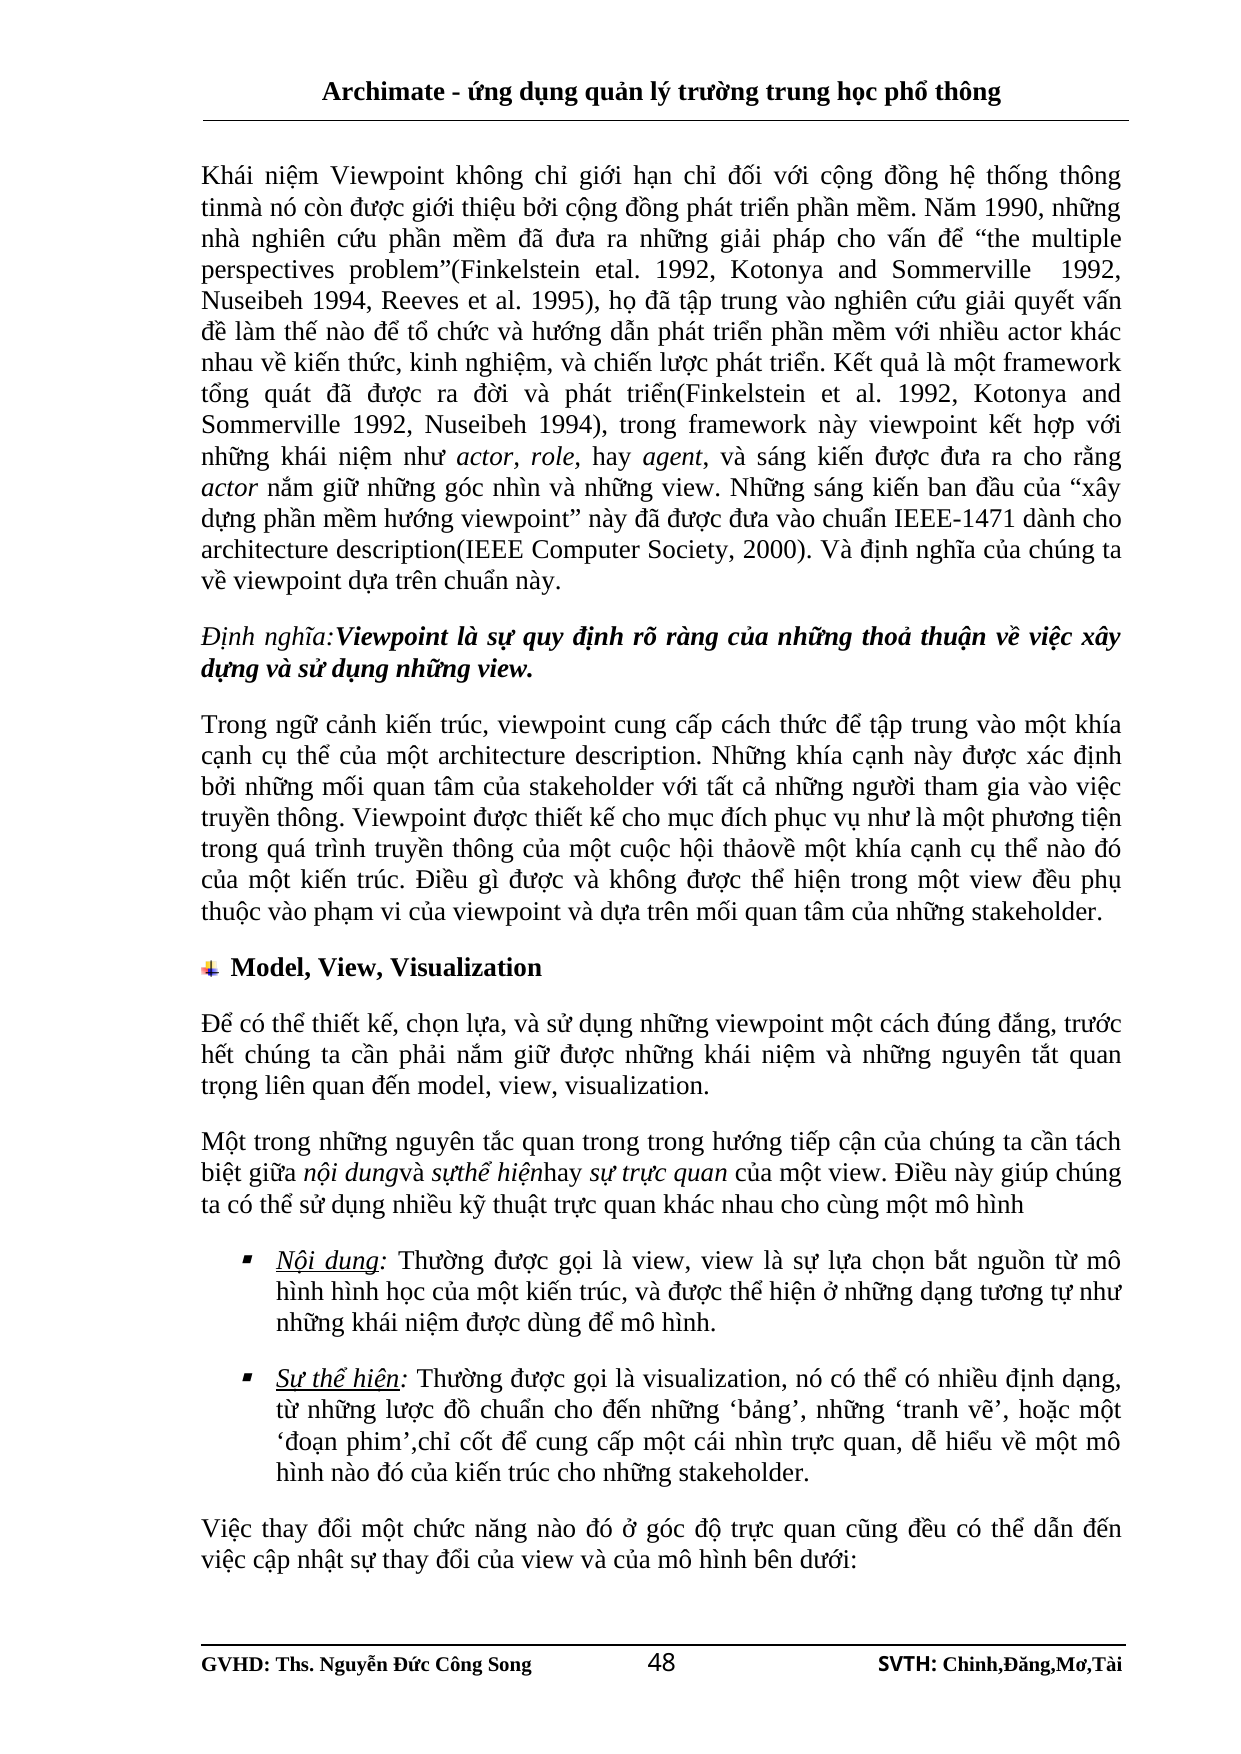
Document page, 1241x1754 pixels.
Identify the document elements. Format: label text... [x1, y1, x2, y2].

text Model, View, Visualization [201, 951, 1122, 982]
text Khái niệm Viewpoint không chỉ giới hạn chỉ đối với cộng đồng hệ thống thông tinmà nó còn được giới thiệu bởi cộng đồng phát triển phần mềm. Năm 1990, những nhà nghiên cứu phần mềm đã đưa ra những giải pháp cho vấn để “the multiple perspectives problem”(Finkelstein etal. 1992, Kotonya and Sommerville 1992, Nuseibeh 1994, Reeves et al. 1995), họ đã tập trung vào nghiên cứu giải quyết vấn đề làm thế nào để tổ chức và hướng dẫn phát triển phần mềm với nhiều actor khác nhau về kiến thức, kinh nghiệm, và chiến lược phát triển. Kết quả là một framework tổng quát đã được ra đời và phát triển(Finkelstein et al. 1992, Kotonya and Sommerville 1992, Nuseibeh 1994), trong framework này viewpoint kết hợp với những khái niệm như actor, role, hay agent, và sáng kiến được đưa ra cho rằng actor nắm giữ những góc nhìn và những view. Những sáng kiến ban đầu của “xây dựng phần mềm hướng viewpoint” này đã được đưa vào chuẩn IEEE-1471 dành cho architecture description(IEEE Computer Society, 2000). Và định nghĩa của chúng ta về viewpoint dựa trên chuẩn này. [201, 159, 1122, 596]
list Nội dung: Thường được gọi là view, view là sự lựa chọn bắt nguồn từ mô hình hình học của một kiến trúc, và được thể hiện ở những dạng tương tự như những khái niệm được dùng để mô hình. [238, 1244, 1122, 1337]
text Định nghĩa:Viewpoint là sự quy định rõ ràng của những thoả thuận về việc xây dựng và sử dụng những view. [201, 621, 1122, 683]
picture [201, 959, 219, 977]
list Sự thể hiện: Thường được gọi là visualization, nó có thể có nhiều định dạng, từ những lược đồ chuẩn cho đến những ‘bảng’, những ‘tranh vẽ’, hoặc một ‘đoạn phim’,chỉ cốt để cung cấp một cái nhìn trực quan, dễ hiểu về một mô hình nào đó của kiến trúc cho những stakeholder. [238, 1362, 1122, 1487]
text Để có thể thiết kế, chọn lựa, và sử dụng những viewpoint một cách đúng đắng, trước hết chúng ta cần phải nắm giữ được những khái niệm và những nguyên tắt quan trọng liên quan đến model, view, visualization. [201, 1007, 1122, 1100]
text Việc thay đổi một chức năng nào đó ở góc độ trực quan cũng đều có thể dẫn đến việc cập nhật sự thay đổi của view và của mô hình bên dưới: [201, 1512, 1122, 1574]
text Một trong những nguyên tắc quan trong trong hướng tiếp cận của chúng ta cần tách biệt giữa nội dungvà sựthể hiệnhay sự trực quan của một view. Điều này giúp chúng ta có thể sử dụng nhiều kỹ thuật trực quan khác nhau cho cùng một mô hình [201, 1125, 1122, 1219]
text Trong ngữ cảnh kiến trúc, viewpoint cung cấp cách thức để tập trung vào một khía cạnh cụ thể của một architecture description. Những khía cạnh này được xác định bởi những mối quan tâm của stakeholder với tất cả những người tham gia vào việc truyền thông. Viewpoint được thiết kế cho mục đích phục vụ như là một phương tiện trong quá trình truyền thông của một cuộc hội thảovề một khía cạnh cụ thể nào đó của một kiến trúc. Điều gì được và không được thể hiện trong một view đều phụ thuộc vào phạm vi của viewpoint và dựa trên mối quan tâm của những stakeholder. [201, 708, 1122, 926]
